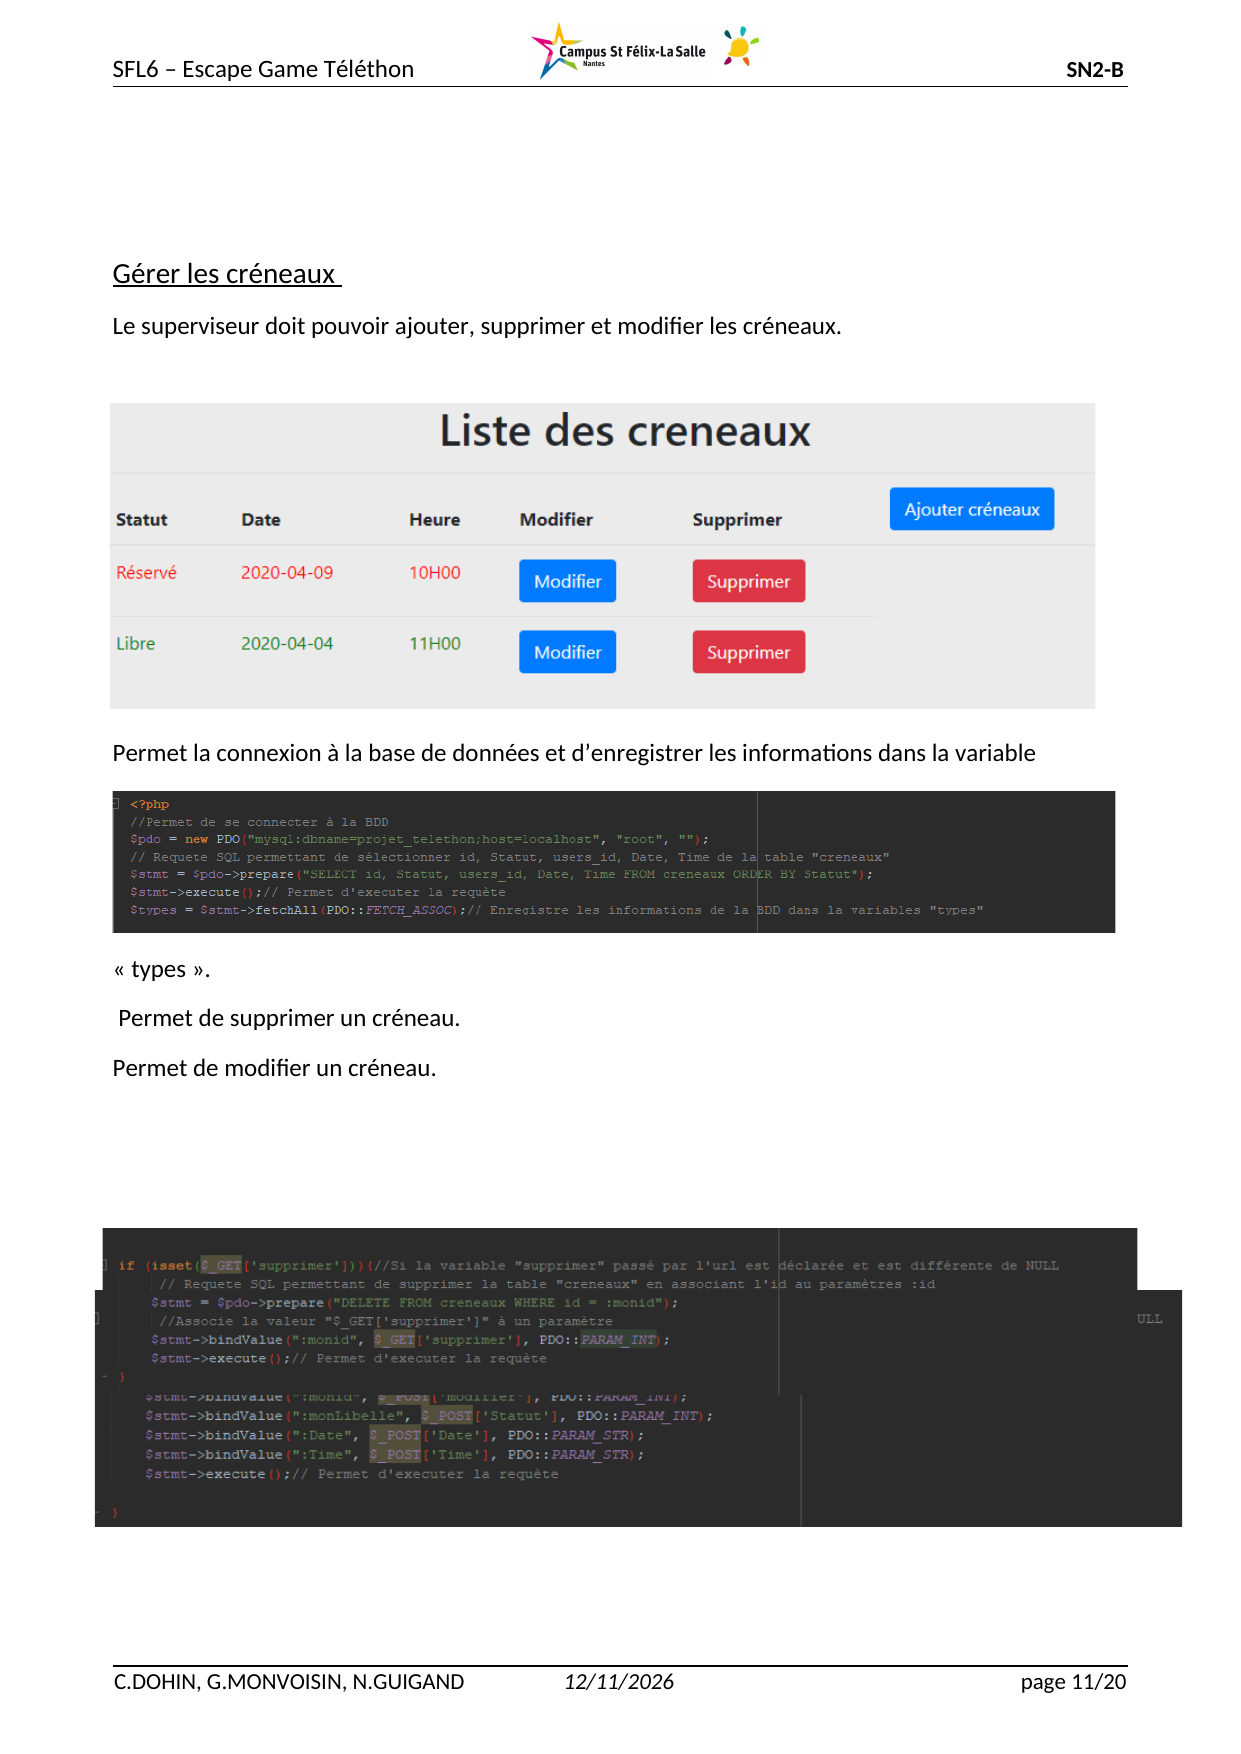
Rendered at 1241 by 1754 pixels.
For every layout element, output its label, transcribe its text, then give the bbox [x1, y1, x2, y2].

text Permet de modifier un créneau. [112, 1052, 1128, 1083]
picture [94, 1228, 1183, 1527]
picture [528, 21, 769, 81]
picture [112, 791, 1116, 933]
text Le superviseur doit pouvoir ajouter, supprimer et modifier les créneaux. [112, 310, 1128, 340]
picture [109, 403, 1096, 709]
text Permet de supprimer un créneau. [112, 1002, 1128, 1033]
text Gérer les créneaux [112, 255, 1128, 290]
